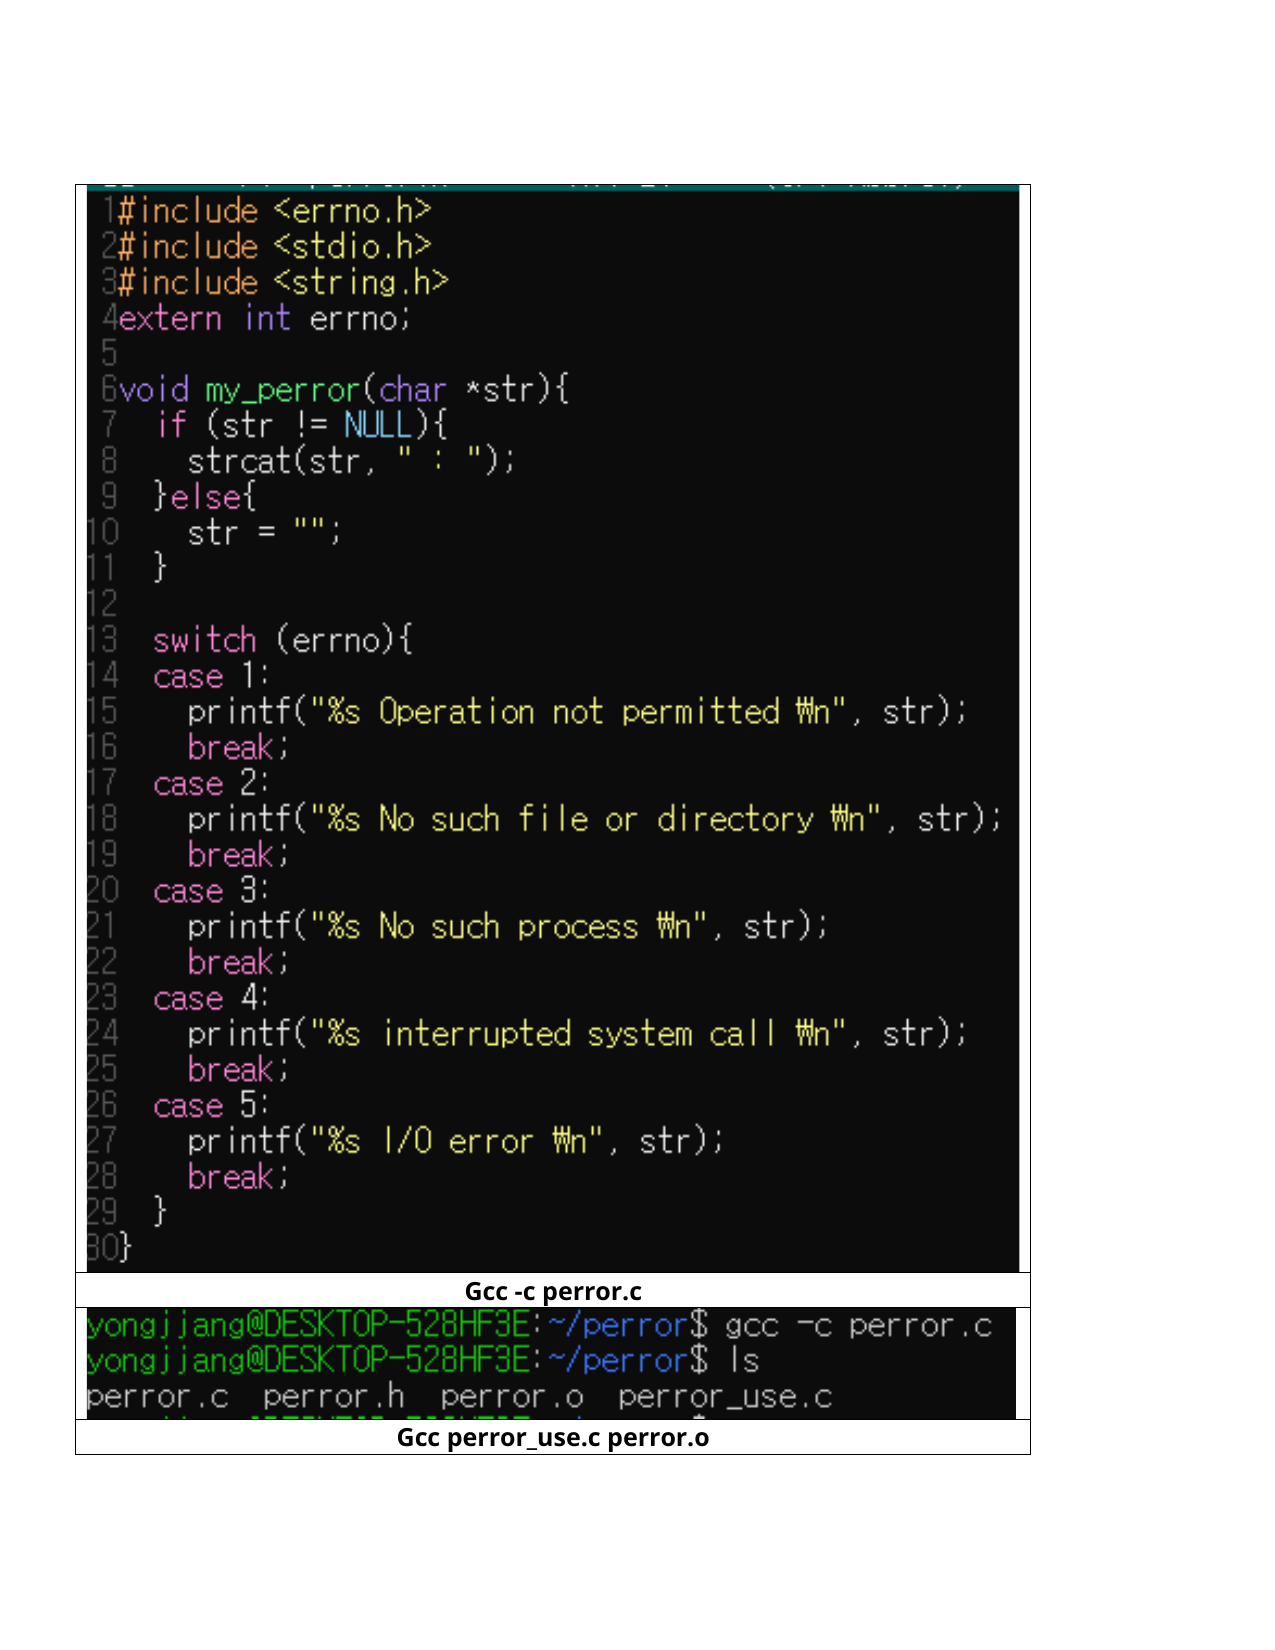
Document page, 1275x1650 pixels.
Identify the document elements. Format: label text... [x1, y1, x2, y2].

picture [86, 185, 1020, 1272]
table_cell Gcc perror_use.c perror.o [76, 1420, 1030, 1454]
table_cell [76, 185, 86, 1272]
table_cell [1020, 185, 1030, 1272]
picture [86, 1308, 1016, 1419]
table_cell [1016, 1308, 1030, 1419]
table_cell Gcc -c perror.c [76, 1273, 1030, 1307]
table_cell [76, 1308, 86, 1419]
